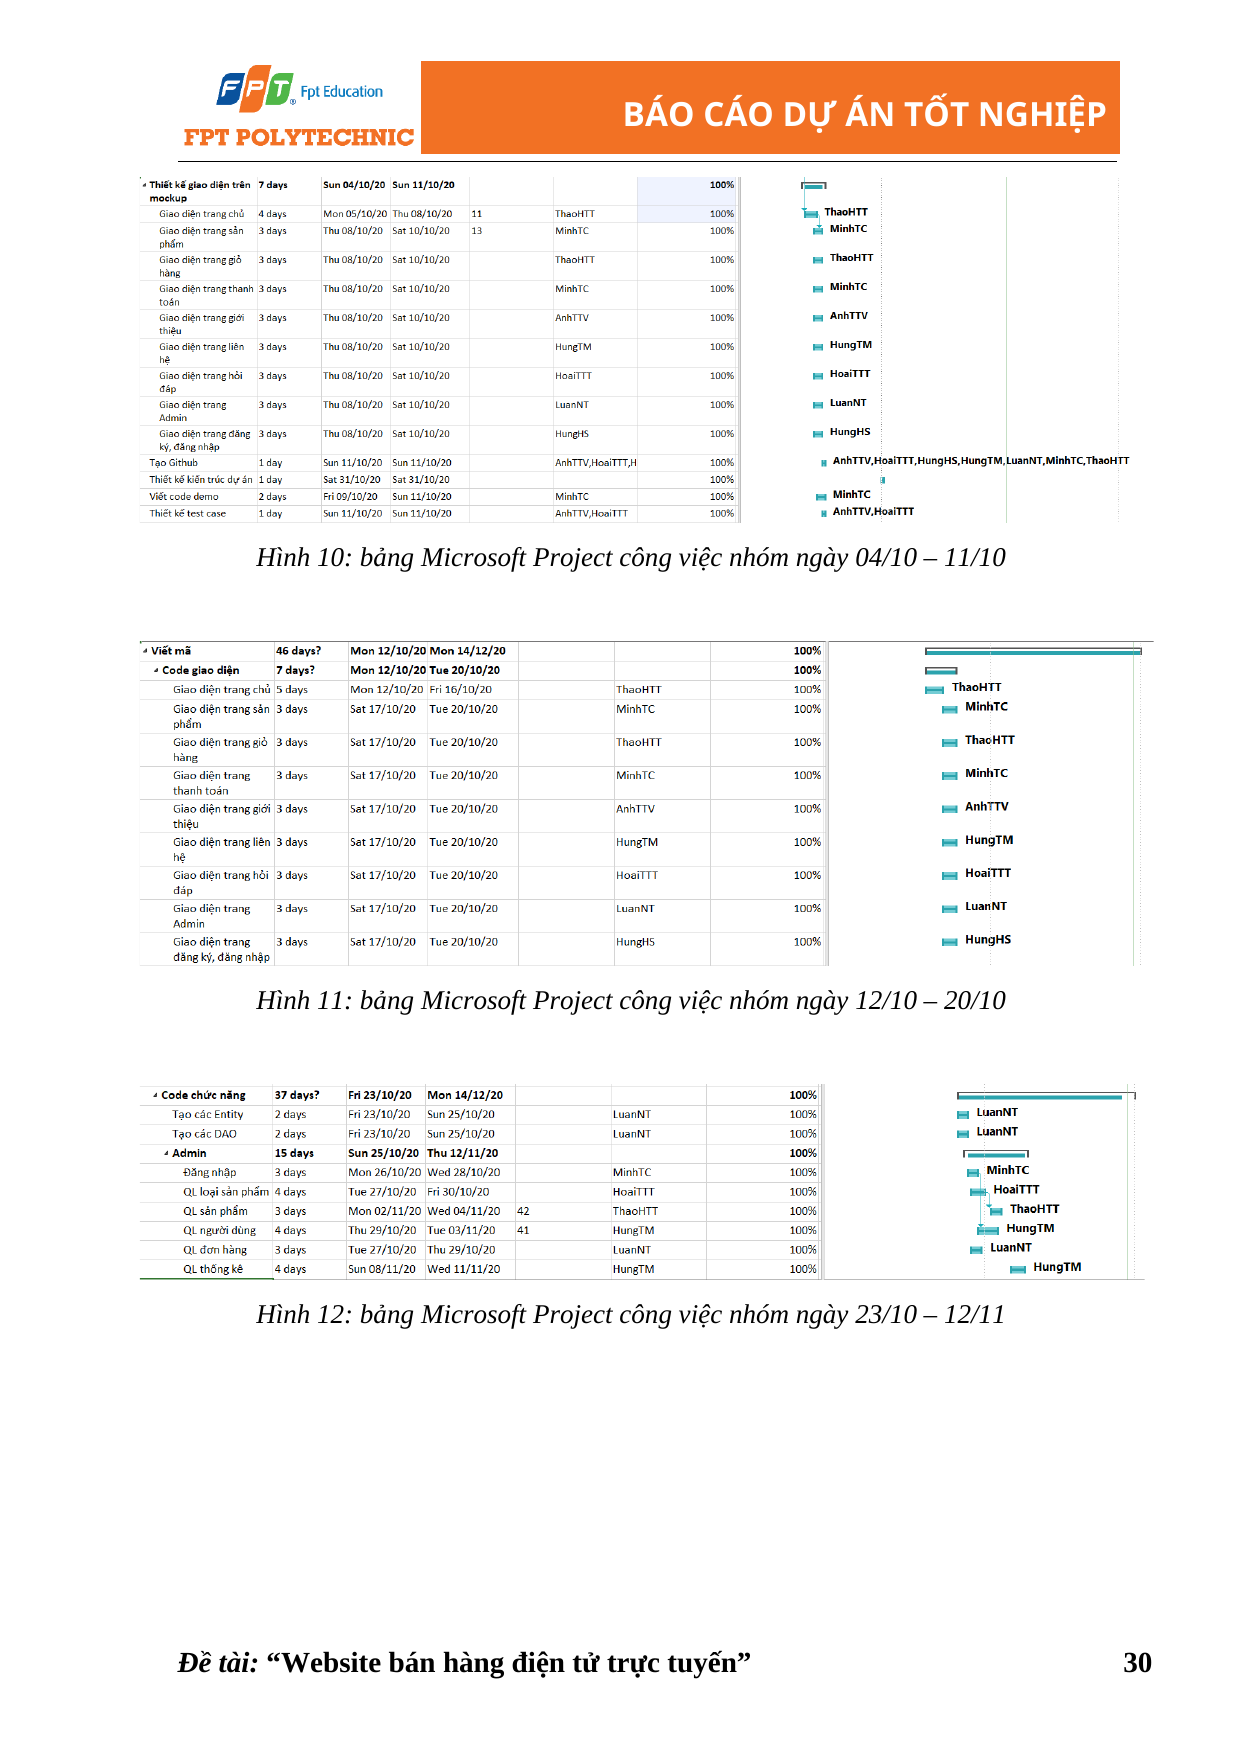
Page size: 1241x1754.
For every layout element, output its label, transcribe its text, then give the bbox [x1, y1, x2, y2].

picture [139, 1084, 1145, 1280]
text Hình 11: bảng Microsoft Project công việc nhóm ngày 12/10 – 20/10 [140, 984, 1122, 1015]
text Hình 12: bảng Microsoft Project công việc nhóm ngày 23/10 – 12/11 [140, 1298, 1122, 1329]
text Hình 10: bảng Microsoft Project công việc nhóm ngày 04/10 – 11/10 [140, 541, 1122, 572]
picture [174, 58, 420, 157]
picture [139, 641, 1154, 966]
picture [139, 177, 1143, 523]
